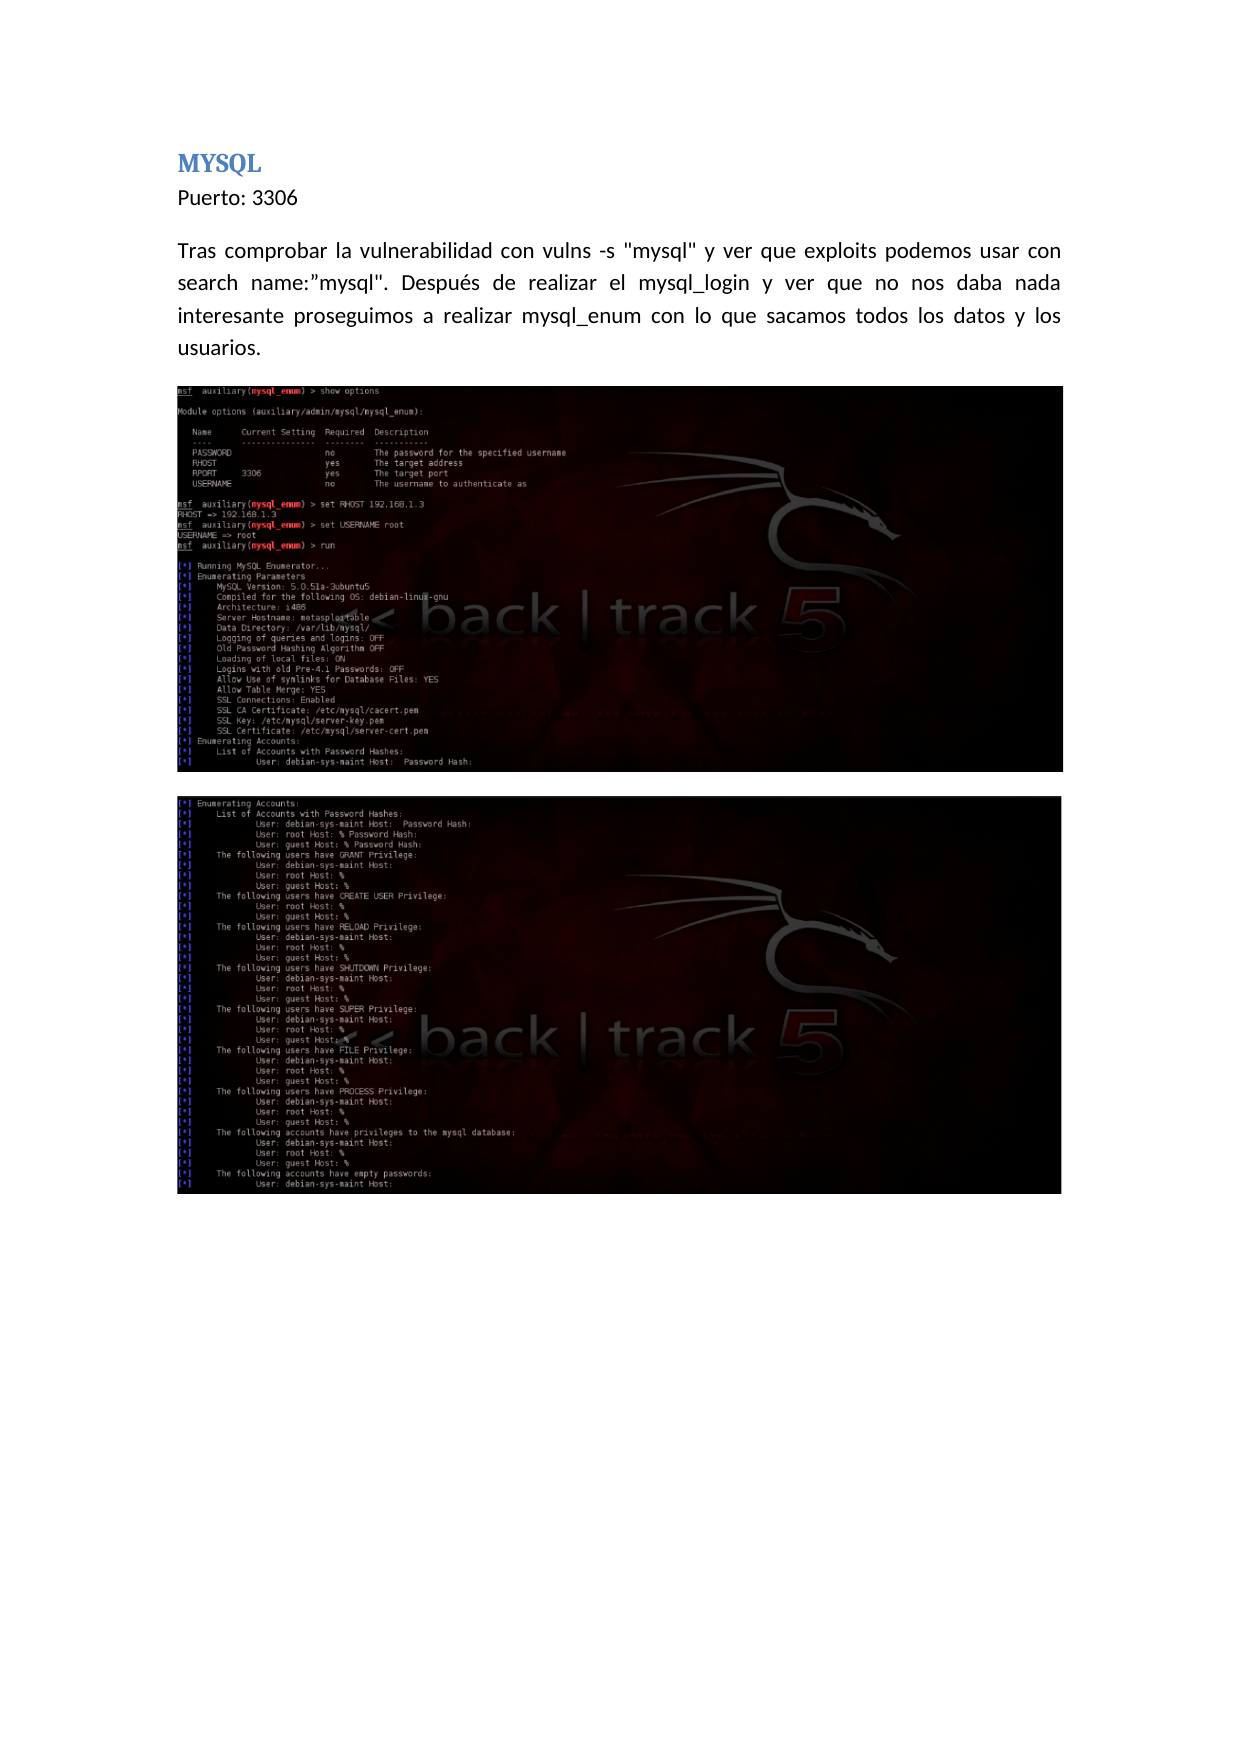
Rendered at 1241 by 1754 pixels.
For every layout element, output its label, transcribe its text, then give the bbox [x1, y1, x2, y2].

picture [177, 386, 1064, 772]
text Puerto: 3306 [177, 183, 1063, 211]
subtitle MYSQL [177, 148, 1063, 179]
text Tras comprobar la vulnerabilidad con vulns -s "mysql" y ver que exploits podemos usar con search name:”mysql". Después de realizar el mysql_login y ver que no nos daba nada interesante proseguimos a realizar mysql_enum con lo que sacamos todos los datos y los usuarios. [177, 236, 1063, 361]
picture [177, 796, 1062, 1194]
